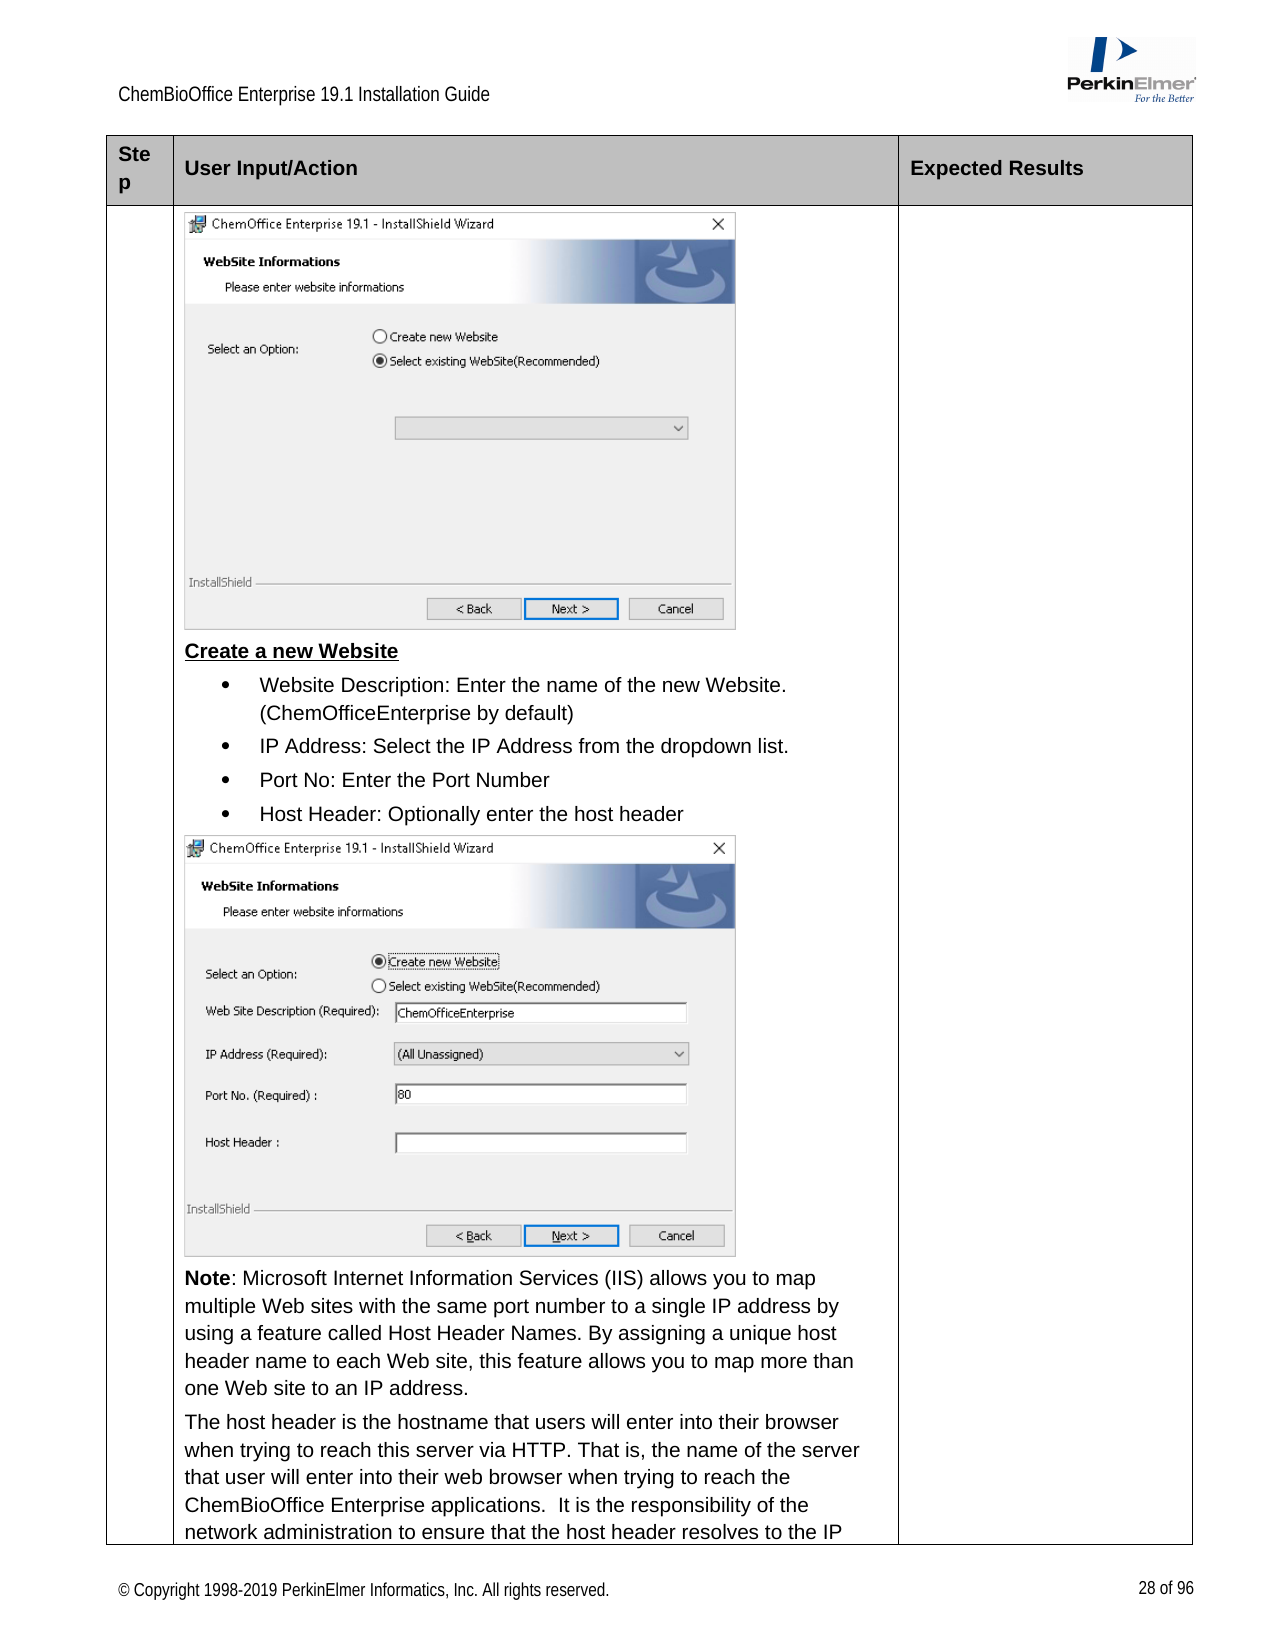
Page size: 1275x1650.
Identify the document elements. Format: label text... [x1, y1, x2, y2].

picture [184, 835, 736, 1257]
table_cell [174, 206, 898, 1544]
table_header Expected Results [899, 136, 1192, 205]
table_header Step [107, 136, 173, 205]
table_header User Input/Action [174, 136, 898, 205]
table_cell 4 [107, 206, 173, 1544]
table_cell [899, 206, 1192, 1544]
picture [184, 212, 736, 630]
picture [1067, 37, 1197, 102]
